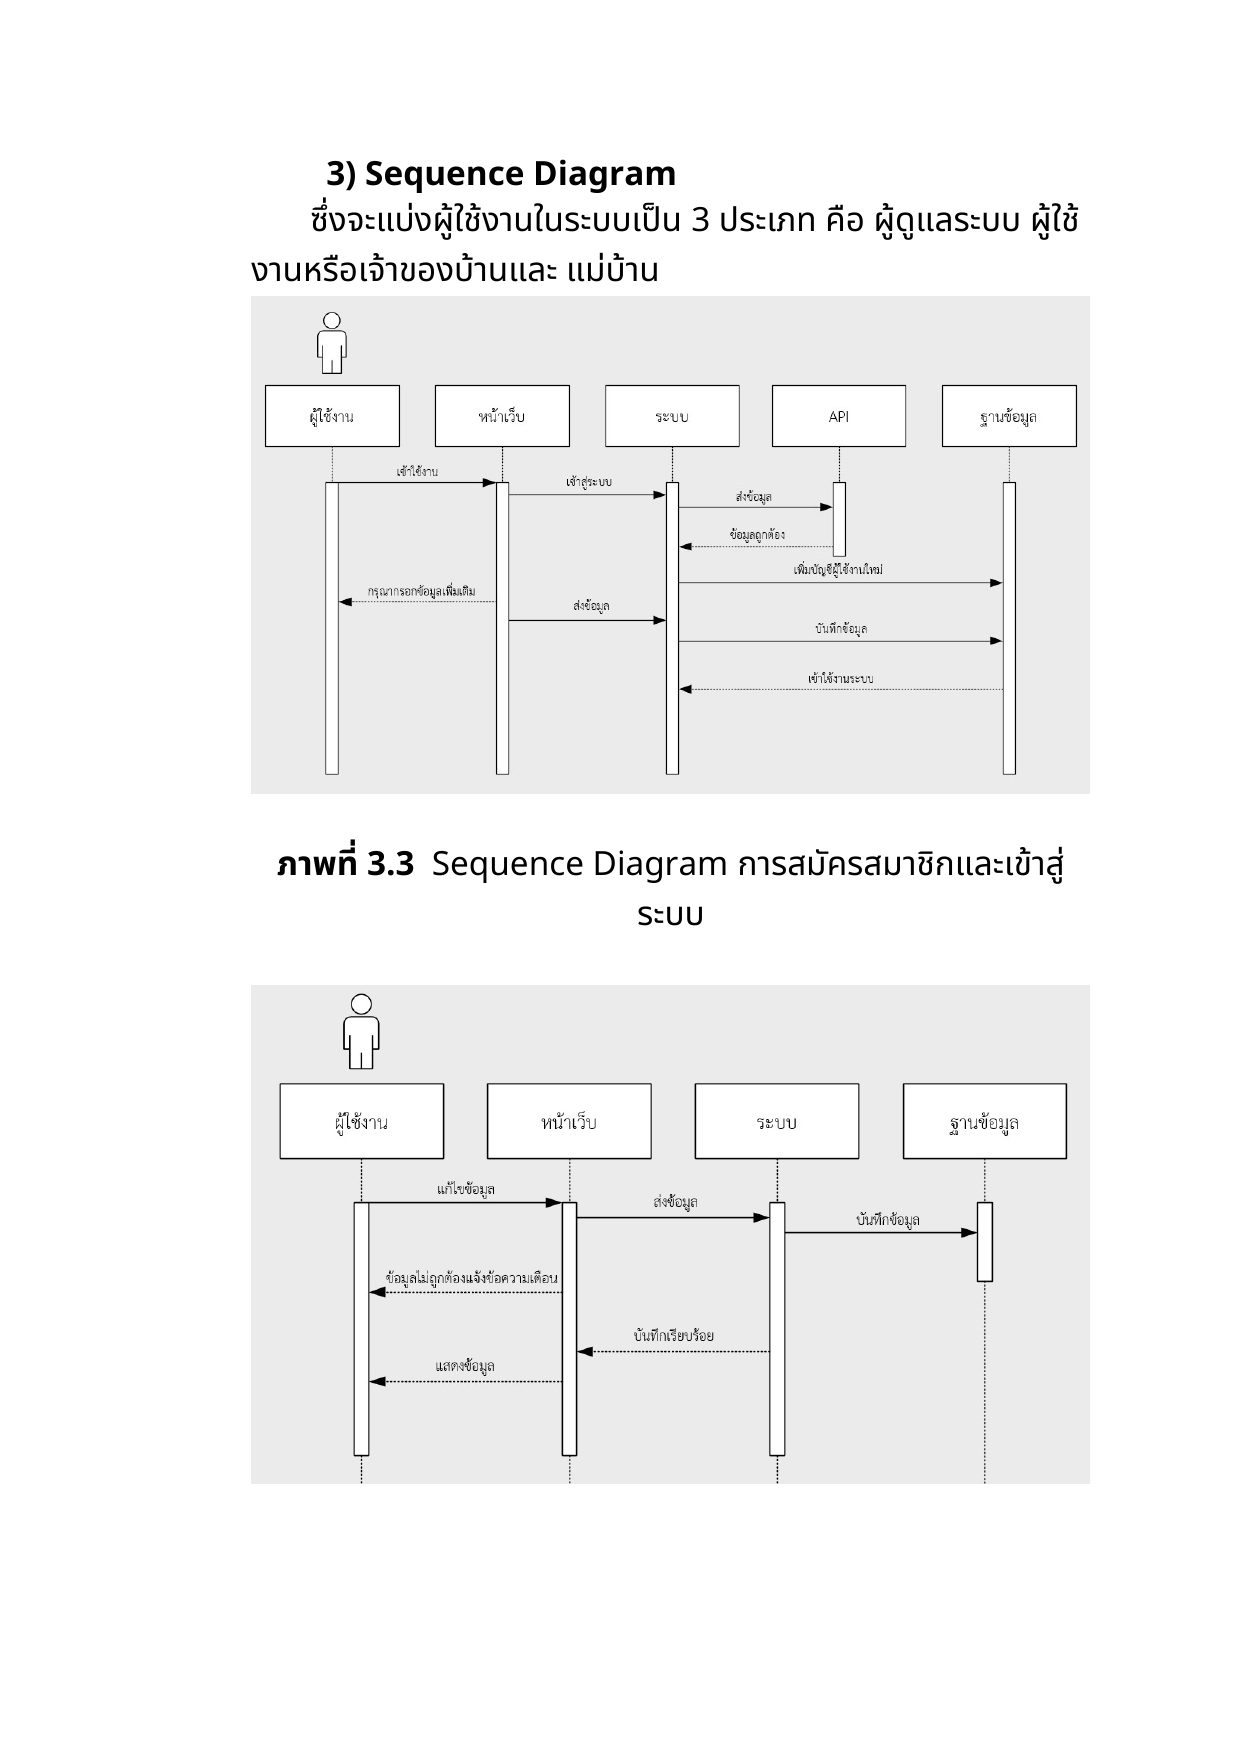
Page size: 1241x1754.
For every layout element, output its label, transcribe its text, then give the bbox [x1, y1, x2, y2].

picture [251, 985, 1091, 1484]
text 3) Sequence Diagram [251, 150, 1090, 195]
list ภาพที่ 3.3 Sequence Diagram การสมัครสมาชิกและเข้าสู่ระบบ [251, 839, 1090, 940]
text ซึ่งจะแบ่งผู้ใช้งานในระบบเป็น 3 ประเภท คือ ผู้ดูแลระบบ ผู้ใช้งานหรือเจ้าของบ้านและ แม่บ้าน [251, 195, 1090, 296]
picture [251, 296, 1091, 794]
